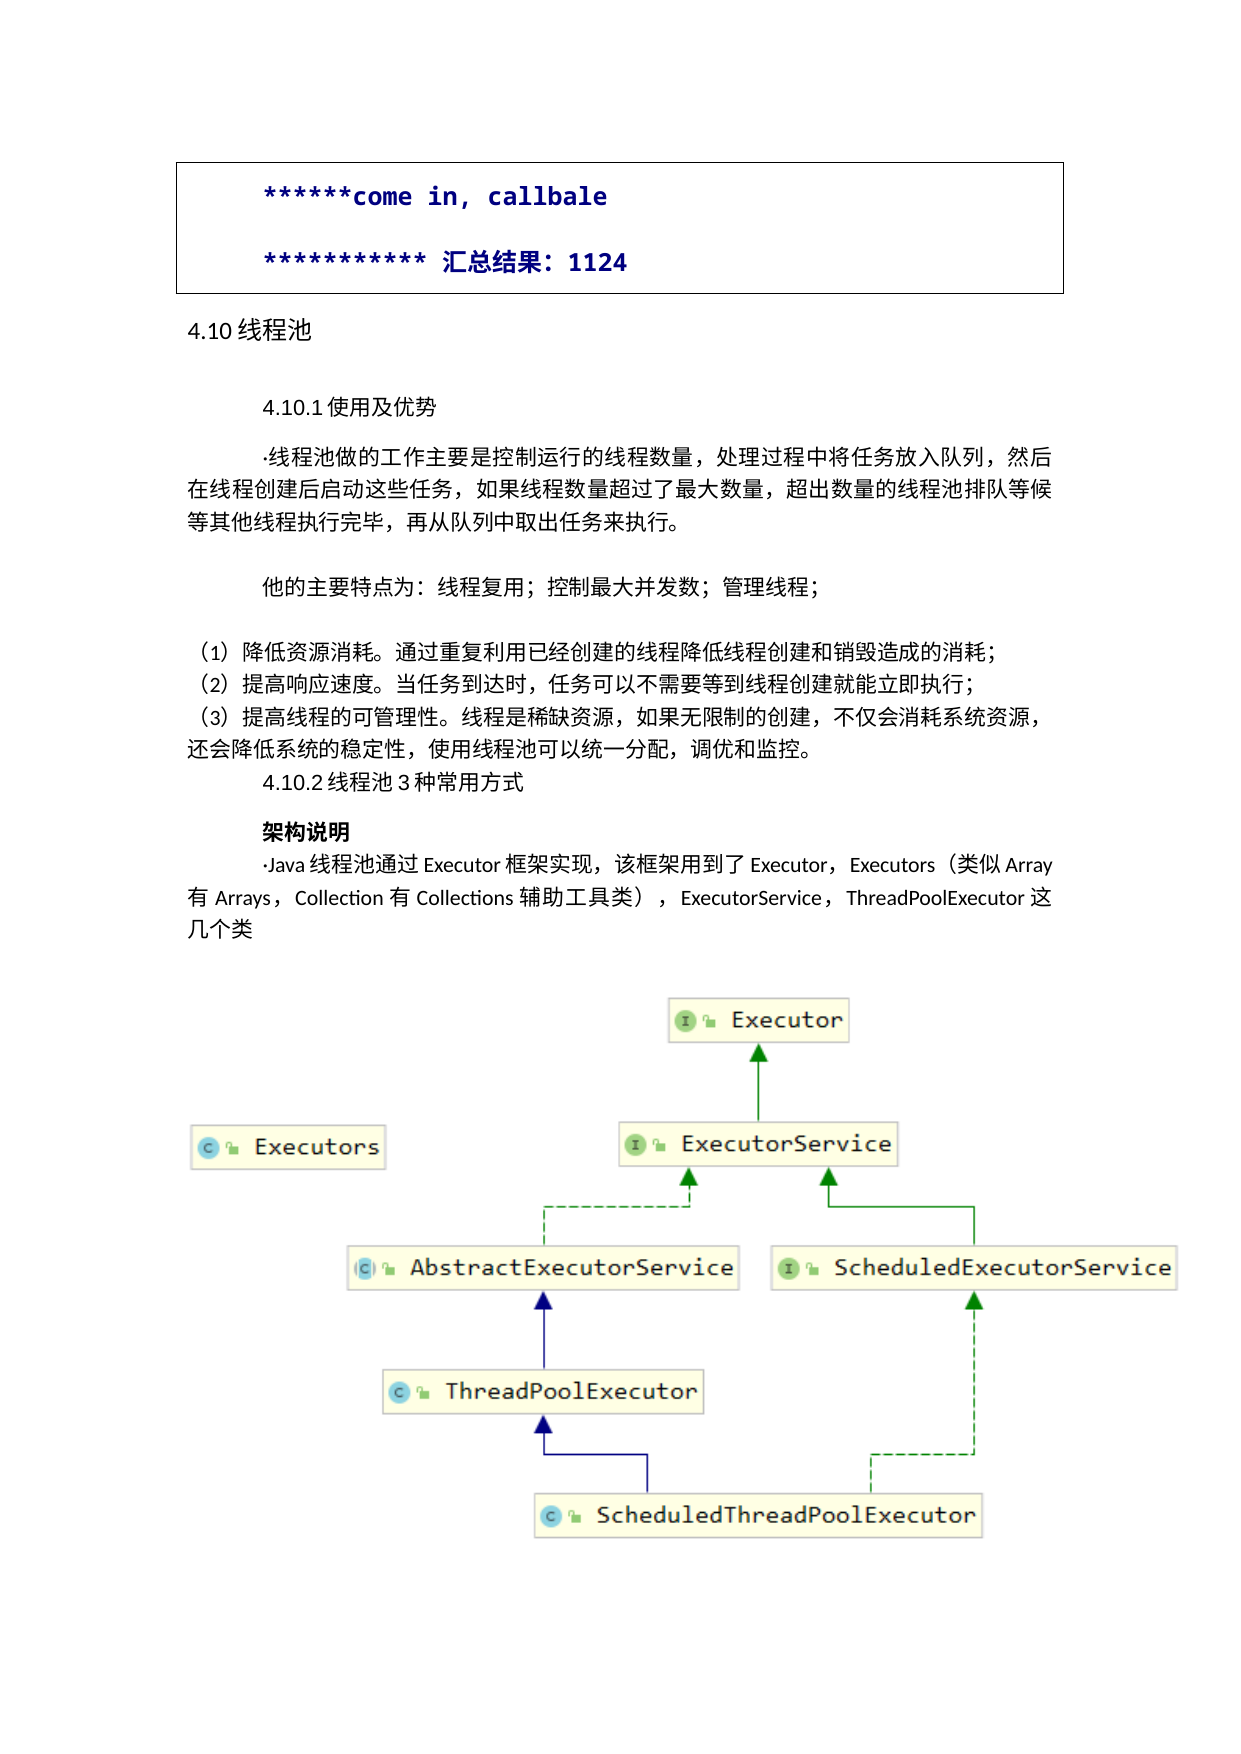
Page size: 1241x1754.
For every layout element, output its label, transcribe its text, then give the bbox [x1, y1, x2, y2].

text 架构说明 [187, 814, 1053, 847]
subtitle 4.10.2线程池3种常用方式 [187, 764, 1053, 797]
subtitle 4.10.1使用及优势 [187, 389, 1053, 422]
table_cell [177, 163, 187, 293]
text ·Java线程池通过Executor框架实现，该框架用到了Executor，Executors（类似Array有Arrays，Collection有Collections辅助工具类），ExecutorService，ThreadPoolExecutor这几个类 [187, 847, 1053, 944]
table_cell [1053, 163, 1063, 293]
list 降低资源消耗。通过重复利用已经创建的线程降低线程创建和销毁造成的消耗； [187, 634, 1053, 667]
list 提高响应速度。当任务到达时，任务可以不需要等到线程创建就能立即执行； [187, 667, 1053, 699]
list 提高线程的可管理性。线程是稀缺资源，如果无限制的创建，不仅会消耗系统资源，还会降低系统的稳定性，使用线程池可以统一分配，调优和监控。 [187, 699, 1053, 764]
picture [187, 944, 1216, 1559]
text ·线程池做的工作主要是控制运行的线程数量，处理过程中将任务放入队列，然后在线程创建后启动这些任务，如果线程数量超过了最大数量，超出数量的线程池排队等候，等其他线程执行完毕，再从队列中取出任务来执行。 [187, 439, 1053, 537]
subtitle 4.10线程池 [187, 296, 1053, 361]
text 他的主要特点为：线程复用；控制最大并发数；管理线程； [187, 569, 1053, 602]
